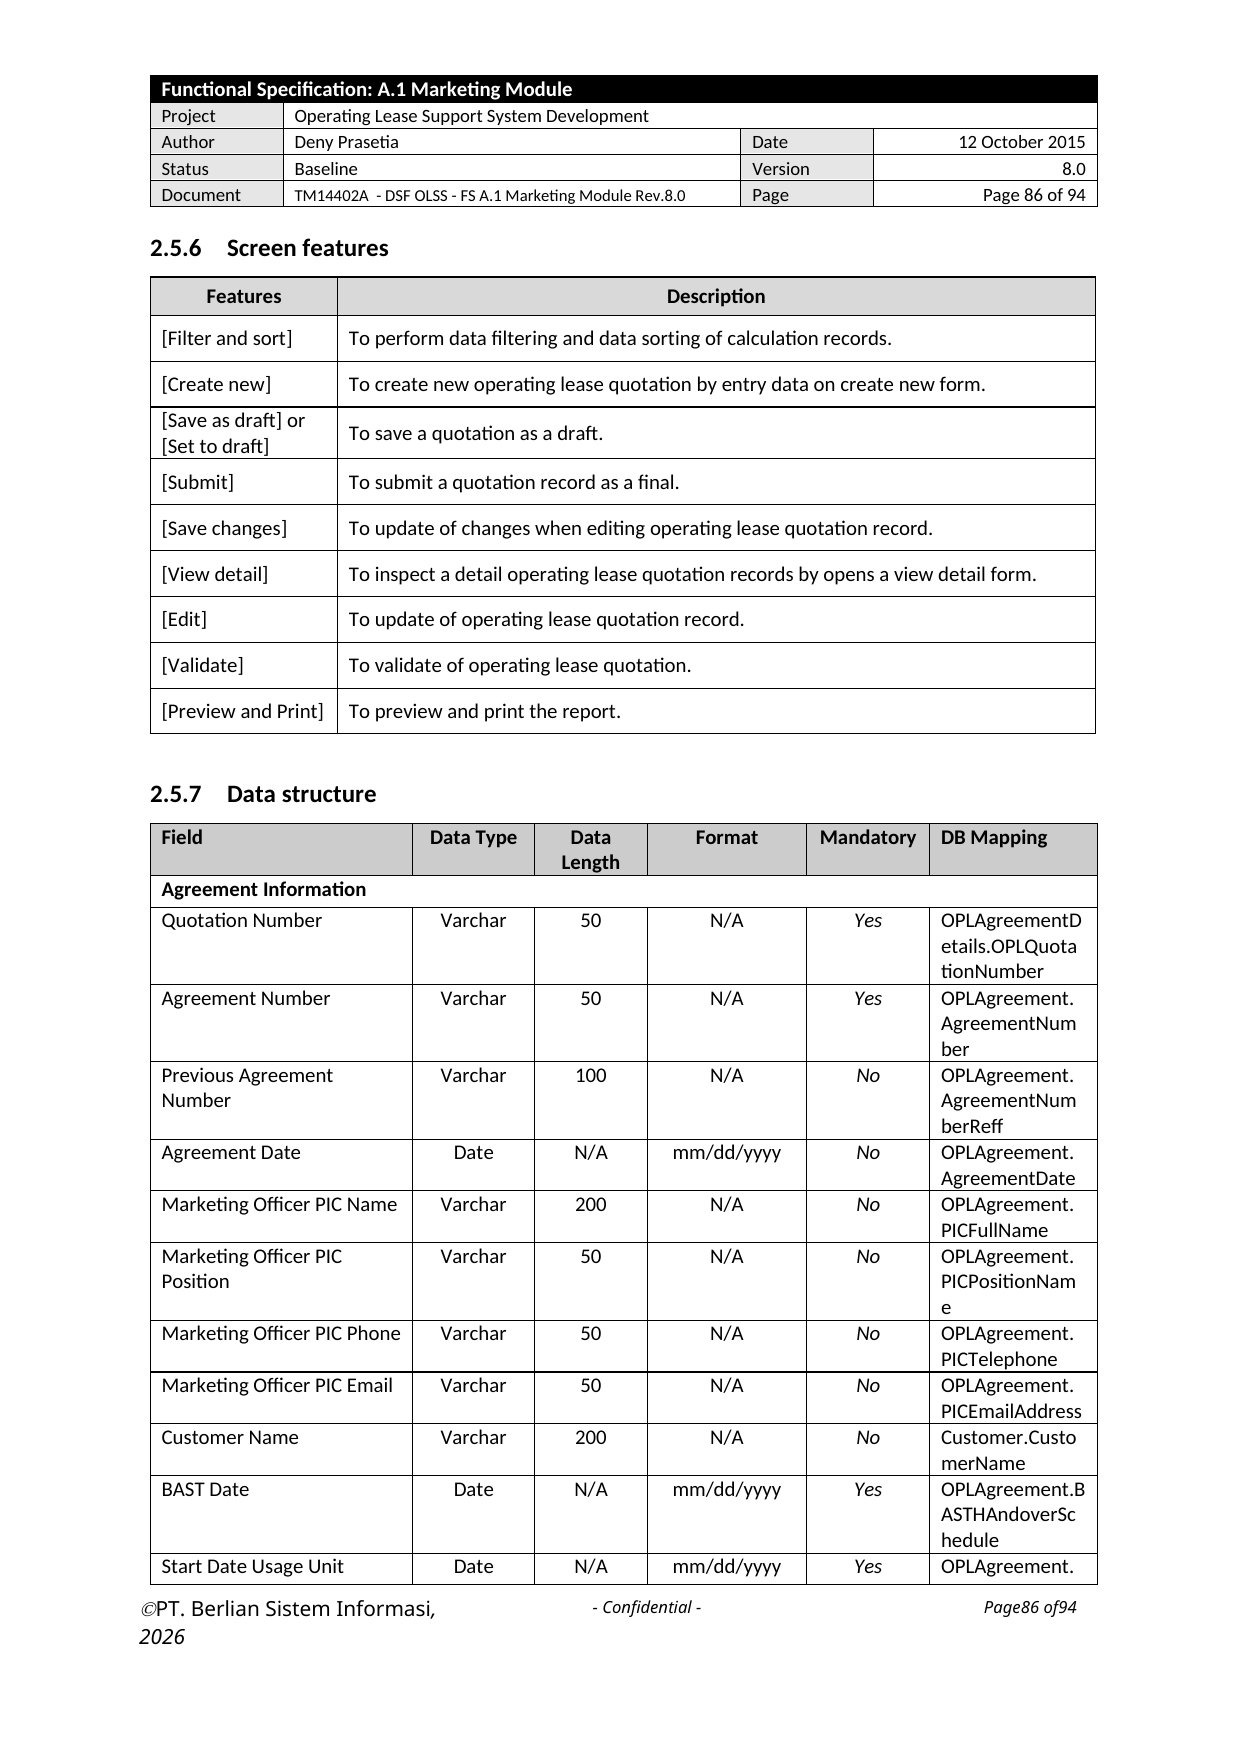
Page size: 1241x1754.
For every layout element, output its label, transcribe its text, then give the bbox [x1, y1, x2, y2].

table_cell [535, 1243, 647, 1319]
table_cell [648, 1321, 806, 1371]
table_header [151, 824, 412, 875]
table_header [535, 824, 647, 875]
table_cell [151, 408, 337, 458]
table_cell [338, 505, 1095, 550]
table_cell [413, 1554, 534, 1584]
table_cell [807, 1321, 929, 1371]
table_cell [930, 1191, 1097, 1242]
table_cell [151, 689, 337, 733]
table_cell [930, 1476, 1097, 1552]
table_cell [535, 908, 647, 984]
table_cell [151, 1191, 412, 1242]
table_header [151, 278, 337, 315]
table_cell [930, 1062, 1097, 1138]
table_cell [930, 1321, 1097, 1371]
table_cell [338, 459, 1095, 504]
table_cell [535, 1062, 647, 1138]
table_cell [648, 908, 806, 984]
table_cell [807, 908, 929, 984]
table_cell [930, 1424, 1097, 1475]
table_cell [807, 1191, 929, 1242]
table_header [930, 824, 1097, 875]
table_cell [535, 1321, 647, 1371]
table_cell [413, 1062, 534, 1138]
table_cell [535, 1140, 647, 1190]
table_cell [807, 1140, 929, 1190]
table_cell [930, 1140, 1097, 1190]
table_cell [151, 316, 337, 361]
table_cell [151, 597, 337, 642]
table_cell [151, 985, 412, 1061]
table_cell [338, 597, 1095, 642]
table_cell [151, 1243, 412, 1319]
subtitle Data structure [150, 779, 1090, 809]
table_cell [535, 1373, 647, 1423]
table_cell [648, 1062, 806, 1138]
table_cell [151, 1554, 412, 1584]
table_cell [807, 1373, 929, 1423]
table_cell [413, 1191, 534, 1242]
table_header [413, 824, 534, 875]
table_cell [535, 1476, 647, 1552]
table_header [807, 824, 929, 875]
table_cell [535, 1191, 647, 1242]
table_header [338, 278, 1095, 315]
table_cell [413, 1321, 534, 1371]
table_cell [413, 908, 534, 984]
subtitle Screen features [150, 232, 1090, 263]
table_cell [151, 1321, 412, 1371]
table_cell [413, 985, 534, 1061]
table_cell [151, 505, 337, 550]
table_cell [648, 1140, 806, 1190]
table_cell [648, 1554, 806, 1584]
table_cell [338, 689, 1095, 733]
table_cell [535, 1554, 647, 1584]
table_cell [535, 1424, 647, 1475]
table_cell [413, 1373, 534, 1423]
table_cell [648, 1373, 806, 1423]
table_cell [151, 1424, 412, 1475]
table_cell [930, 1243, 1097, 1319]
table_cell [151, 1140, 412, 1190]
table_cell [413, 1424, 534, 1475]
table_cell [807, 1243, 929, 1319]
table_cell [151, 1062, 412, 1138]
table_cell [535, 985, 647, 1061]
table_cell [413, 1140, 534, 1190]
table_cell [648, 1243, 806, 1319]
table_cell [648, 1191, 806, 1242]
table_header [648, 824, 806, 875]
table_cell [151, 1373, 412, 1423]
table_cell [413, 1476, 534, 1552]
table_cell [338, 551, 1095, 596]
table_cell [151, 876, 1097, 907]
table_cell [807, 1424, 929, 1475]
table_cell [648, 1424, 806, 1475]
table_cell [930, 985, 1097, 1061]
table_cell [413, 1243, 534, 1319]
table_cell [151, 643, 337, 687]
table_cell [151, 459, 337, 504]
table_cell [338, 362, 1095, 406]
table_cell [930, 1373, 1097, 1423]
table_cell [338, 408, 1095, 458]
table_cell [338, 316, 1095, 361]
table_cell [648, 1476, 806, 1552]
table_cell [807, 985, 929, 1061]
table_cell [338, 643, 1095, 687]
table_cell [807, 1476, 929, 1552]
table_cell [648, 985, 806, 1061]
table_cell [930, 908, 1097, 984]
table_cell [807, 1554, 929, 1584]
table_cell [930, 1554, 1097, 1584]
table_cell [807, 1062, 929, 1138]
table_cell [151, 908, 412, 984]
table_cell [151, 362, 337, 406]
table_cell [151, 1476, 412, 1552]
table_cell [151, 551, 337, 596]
